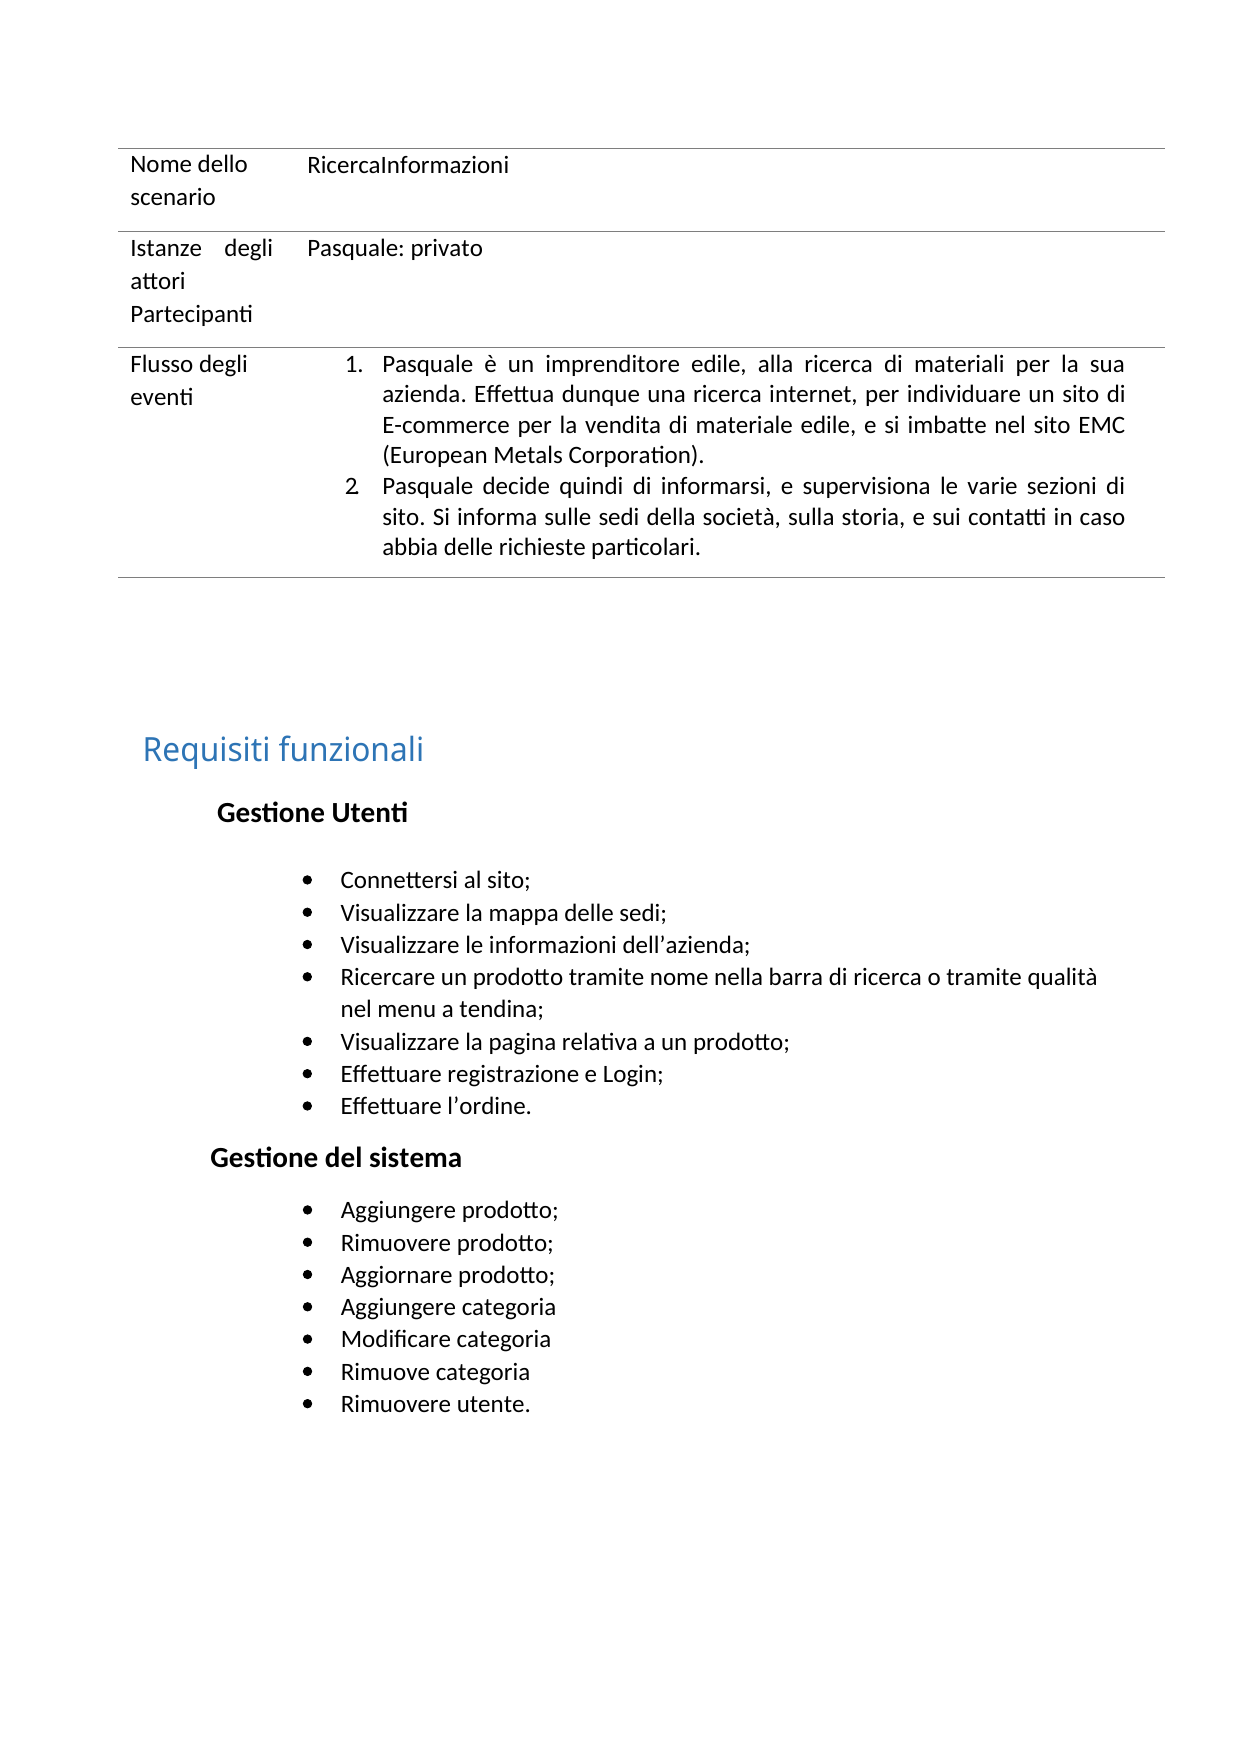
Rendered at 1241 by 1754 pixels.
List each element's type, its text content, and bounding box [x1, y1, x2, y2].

table_cell Pasquale: privato [289, 232, 1165, 347]
list Rimuovere prodotto; [303, 1227, 1122, 1257]
table_cell Flusso degli eventi [118, 348, 289, 577]
table_cell Istanze degli attori Partecipanti [118, 232, 289, 347]
list Effettuare registrazione e Login; [303, 1058, 1122, 1089]
table_cell Pasquale è un imprenditore edile, alla ricerca di materiali per la sua azienda. Effettua dunque una ricerca internet, per individuare un sito di E-commerce per la vendita di materiale edile, e si imbatte nel sito EMC (European Metals Corporation). Pasquale decide quindi di informarsi, e supervisiona le varie sezioni di sito. Si informa sulle sedi della società, sulla storia, e sui contatti in caso abbia delle richieste particolari. [289, 348, 1165, 577]
list Aggiungere prodotto; [303, 1194, 1122, 1225]
subtitle Requisiti funzionali [142, 726, 1122, 772]
table_header RicercaInformazioni [289, 149, 1165, 231]
list Rimuovere utente. [303, 1388, 1122, 1419]
list Rimuove categoria [303, 1356, 1122, 1386]
list Modificare categoria [303, 1324, 1122, 1354]
table_header Nome dello scenario [118, 149, 289, 231]
list Effettuare l’ordine. [303, 1090, 1122, 1121]
list Aggiornare prodotto; [303, 1259, 1122, 1289]
text Gestione Utenti [118, 794, 1122, 830]
list Visualizzare la pagina relativa a un prodotto; [303, 1026, 1122, 1056]
list Aggiungere categoria [303, 1291, 1122, 1322]
list Visualizzare la mappa delle sedi; [303, 897, 1122, 927]
list Connettersi al sito; [303, 864, 1122, 895]
list Visualizzare le informazioni dell’azienda; [303, 929, 1122, 959]
text Gestione del sistema [118, 1139, 1122, 1175]
list Ricercare un prodotto tramite nome nella barra di ricerca o tramite qualità nel menu a tendina; [303, 961, 1122, 1024]
